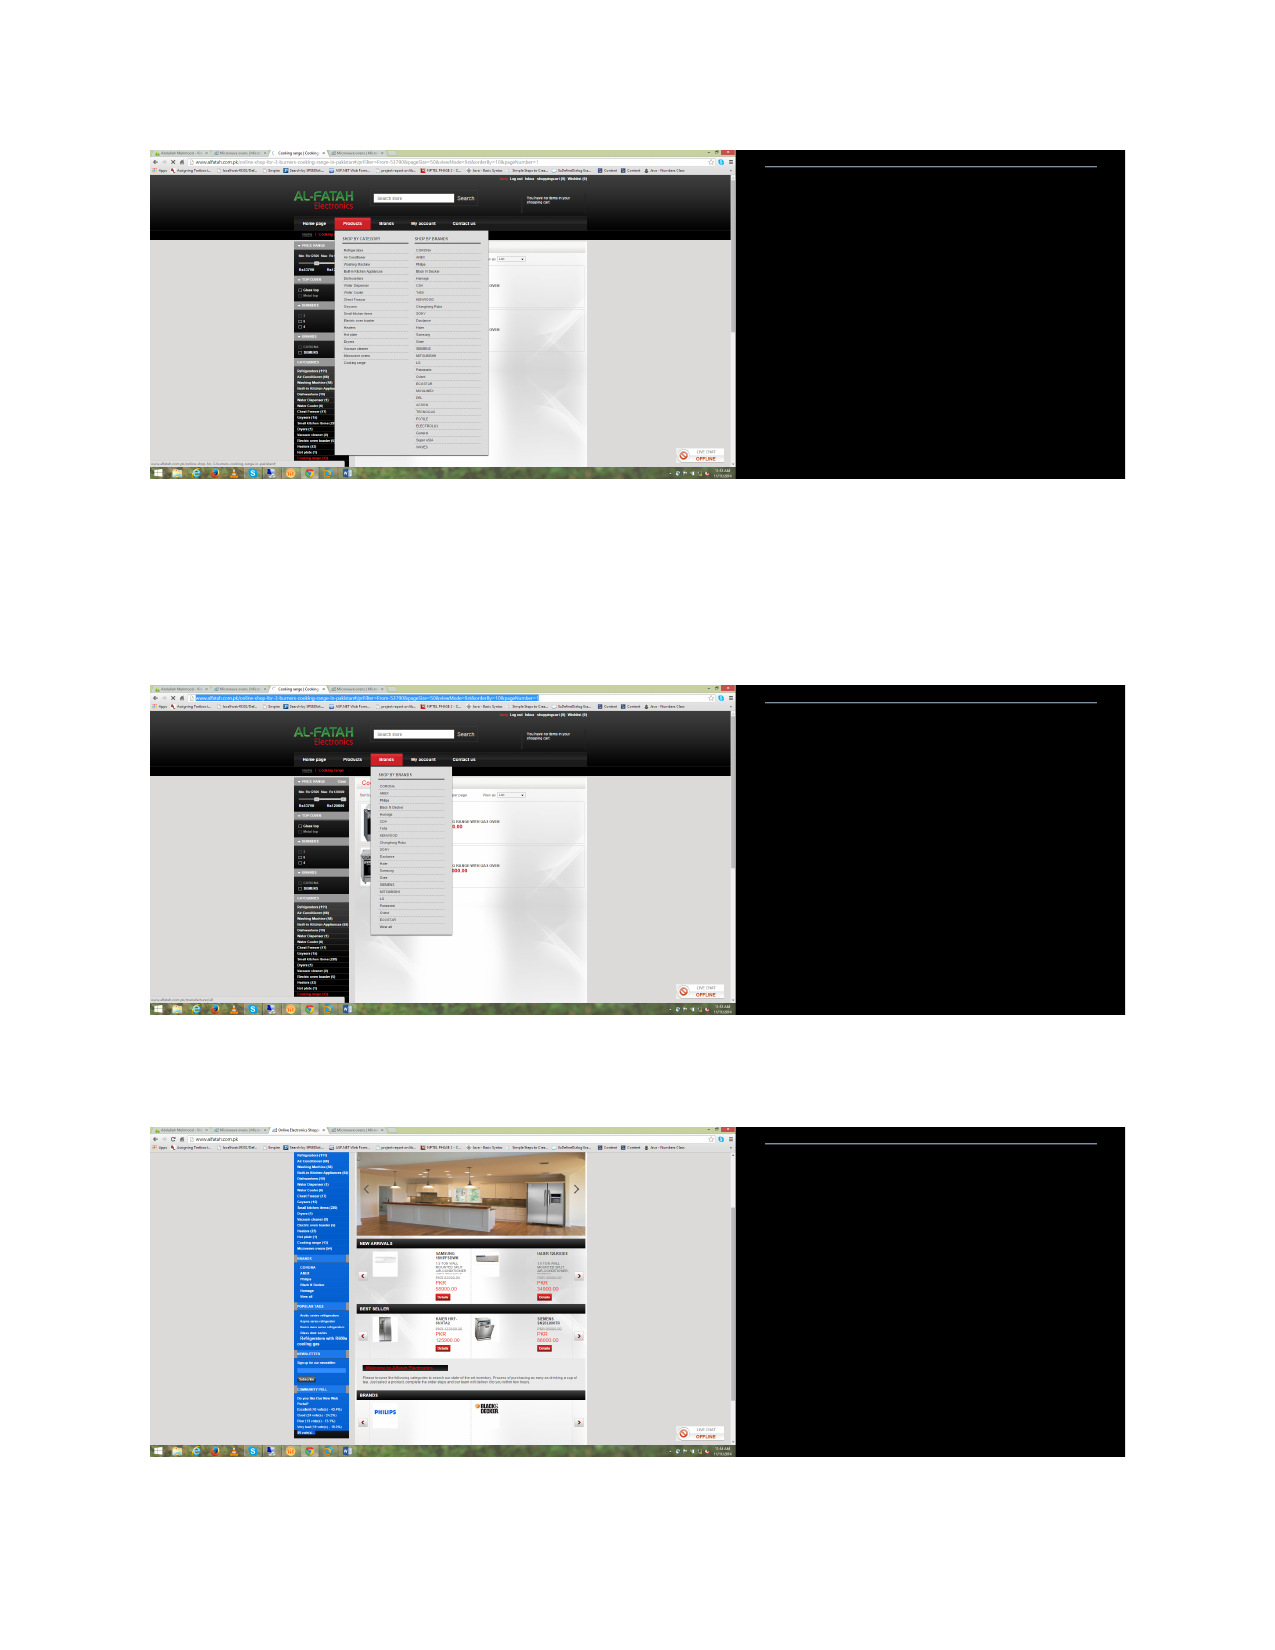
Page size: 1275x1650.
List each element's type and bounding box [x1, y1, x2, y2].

picture [150, 685, 1125, 1015]
picture [150, 1127, 1125, 1457]
picture [150, 150, 1125, 479]
